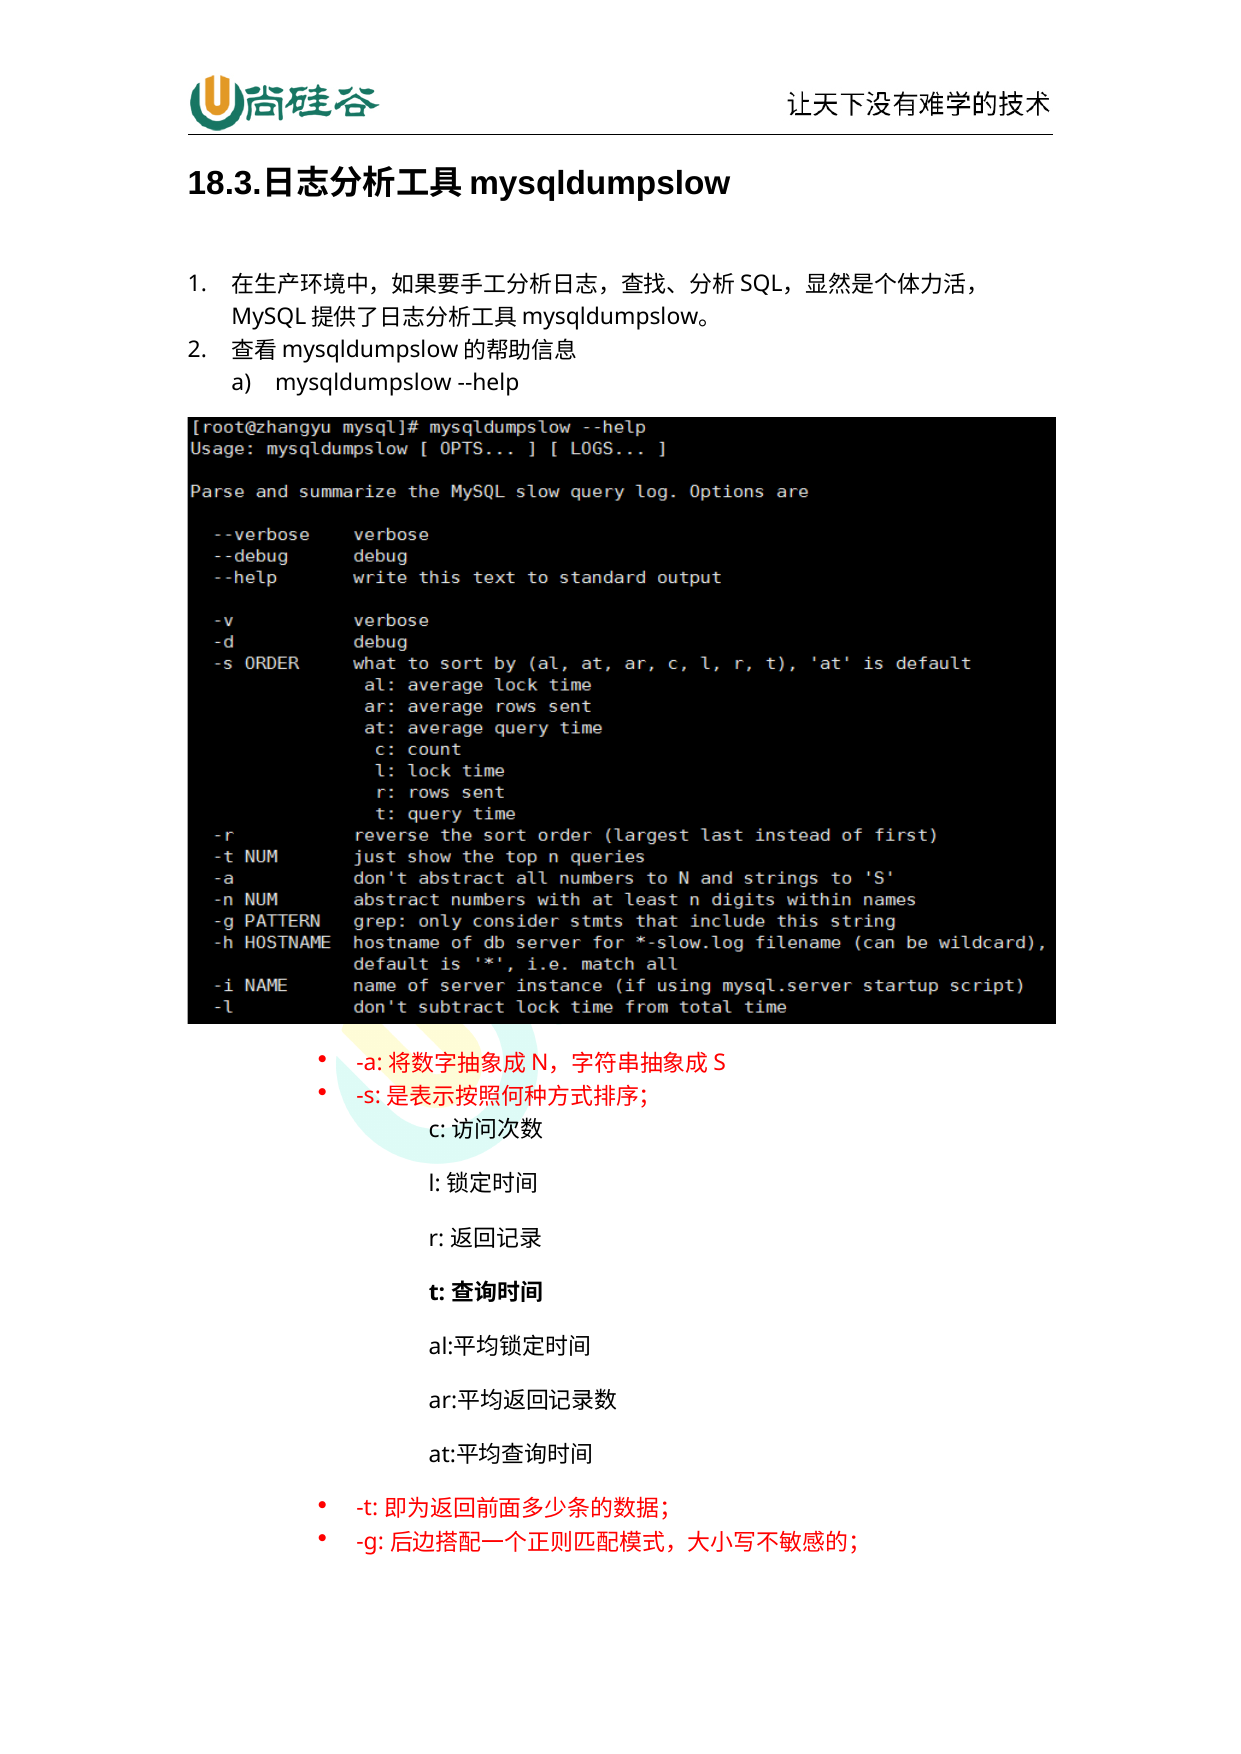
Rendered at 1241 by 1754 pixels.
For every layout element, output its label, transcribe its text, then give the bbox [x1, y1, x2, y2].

list 在生产环境中，如果要手工分析日志，查找、分析SQL，显然是个体力活，MySQL提供了日志分析工具mysqldumpslow。 [187, 266, 1053, 332]
list -a: 将数字抽象成N，字符串抽象成S [319, 1044, 1053, 1078]
text l: 锁定时间 [417, 1165, 1053, 1199]
list -g: 后边搭配一个正则匹配模式，大小写不敏感的； [319, 1524, 1053, 1557]
subtitle 日志分析工具mysqldumpslow [187, 156, 1053, 204]
list -t: 即为返回前面多少条的数据； [319, 1490, 1053, 1524]
text c: 访问次数 [417, 1111, 1053, 1144]
list 查看mysqldumpslow的帮助信息 [187, 332, 1053, 366]
text al:平均锁定时间 [417, 1328, 1053, 1361]
text ar:平均返回记录数 [417, 1382, 1053, 1415]
text at:平均查询时间 [417, 1436, 1053, 1469]
list mysqldumpslow --help [231, 366, 1053, 397]
picture [187, 73, 1053, 132]
list -s: 是表示按照何种方式排序； [319, 1078, 1053, 1111]
picture [187, 417, 1056, 1024]
text r: 返回记录 [417, 1219, 1053, 1253]
text t: 查询时间 [417, 1274, 1053, 1307]
